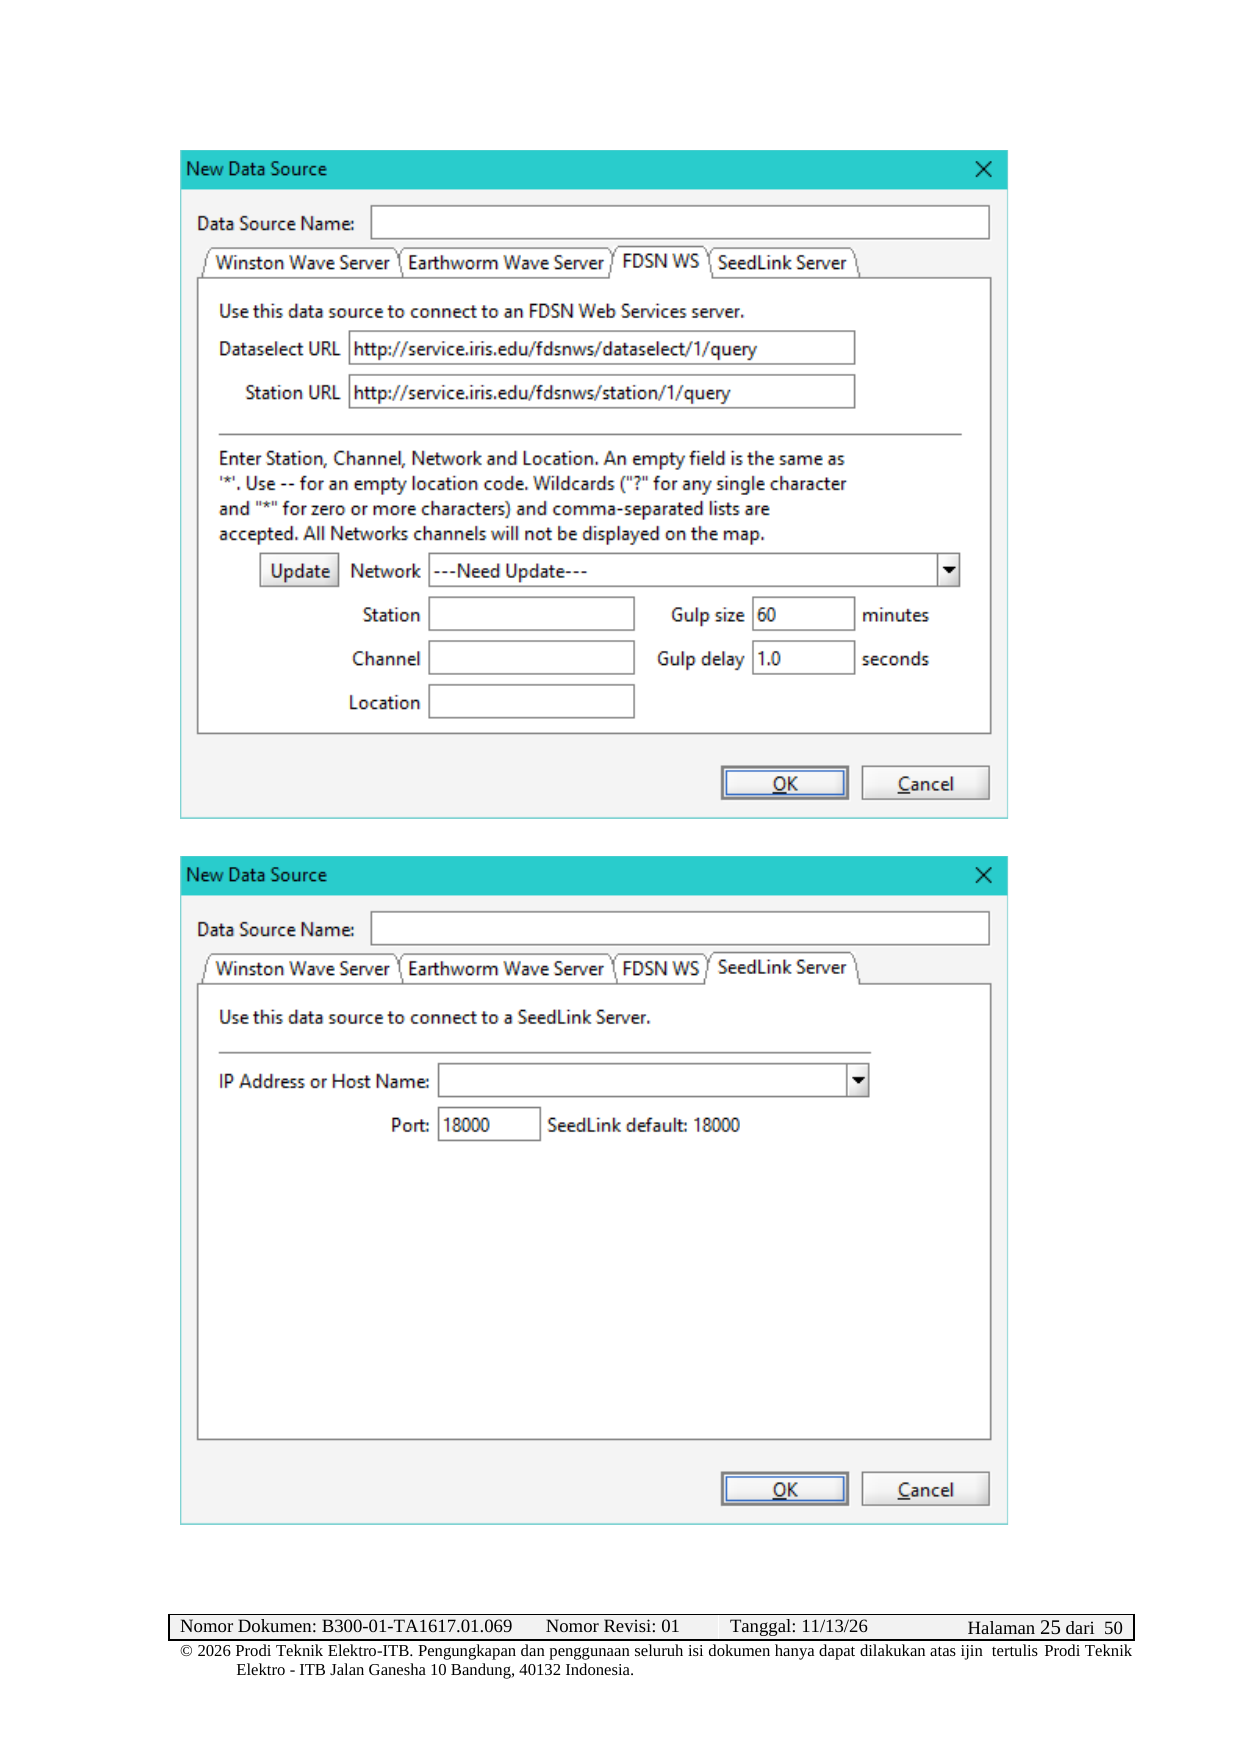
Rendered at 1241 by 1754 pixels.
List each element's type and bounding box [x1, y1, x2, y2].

picture [180, 856, 1009, 1525]
picture [180, 150, 1009, 819]
